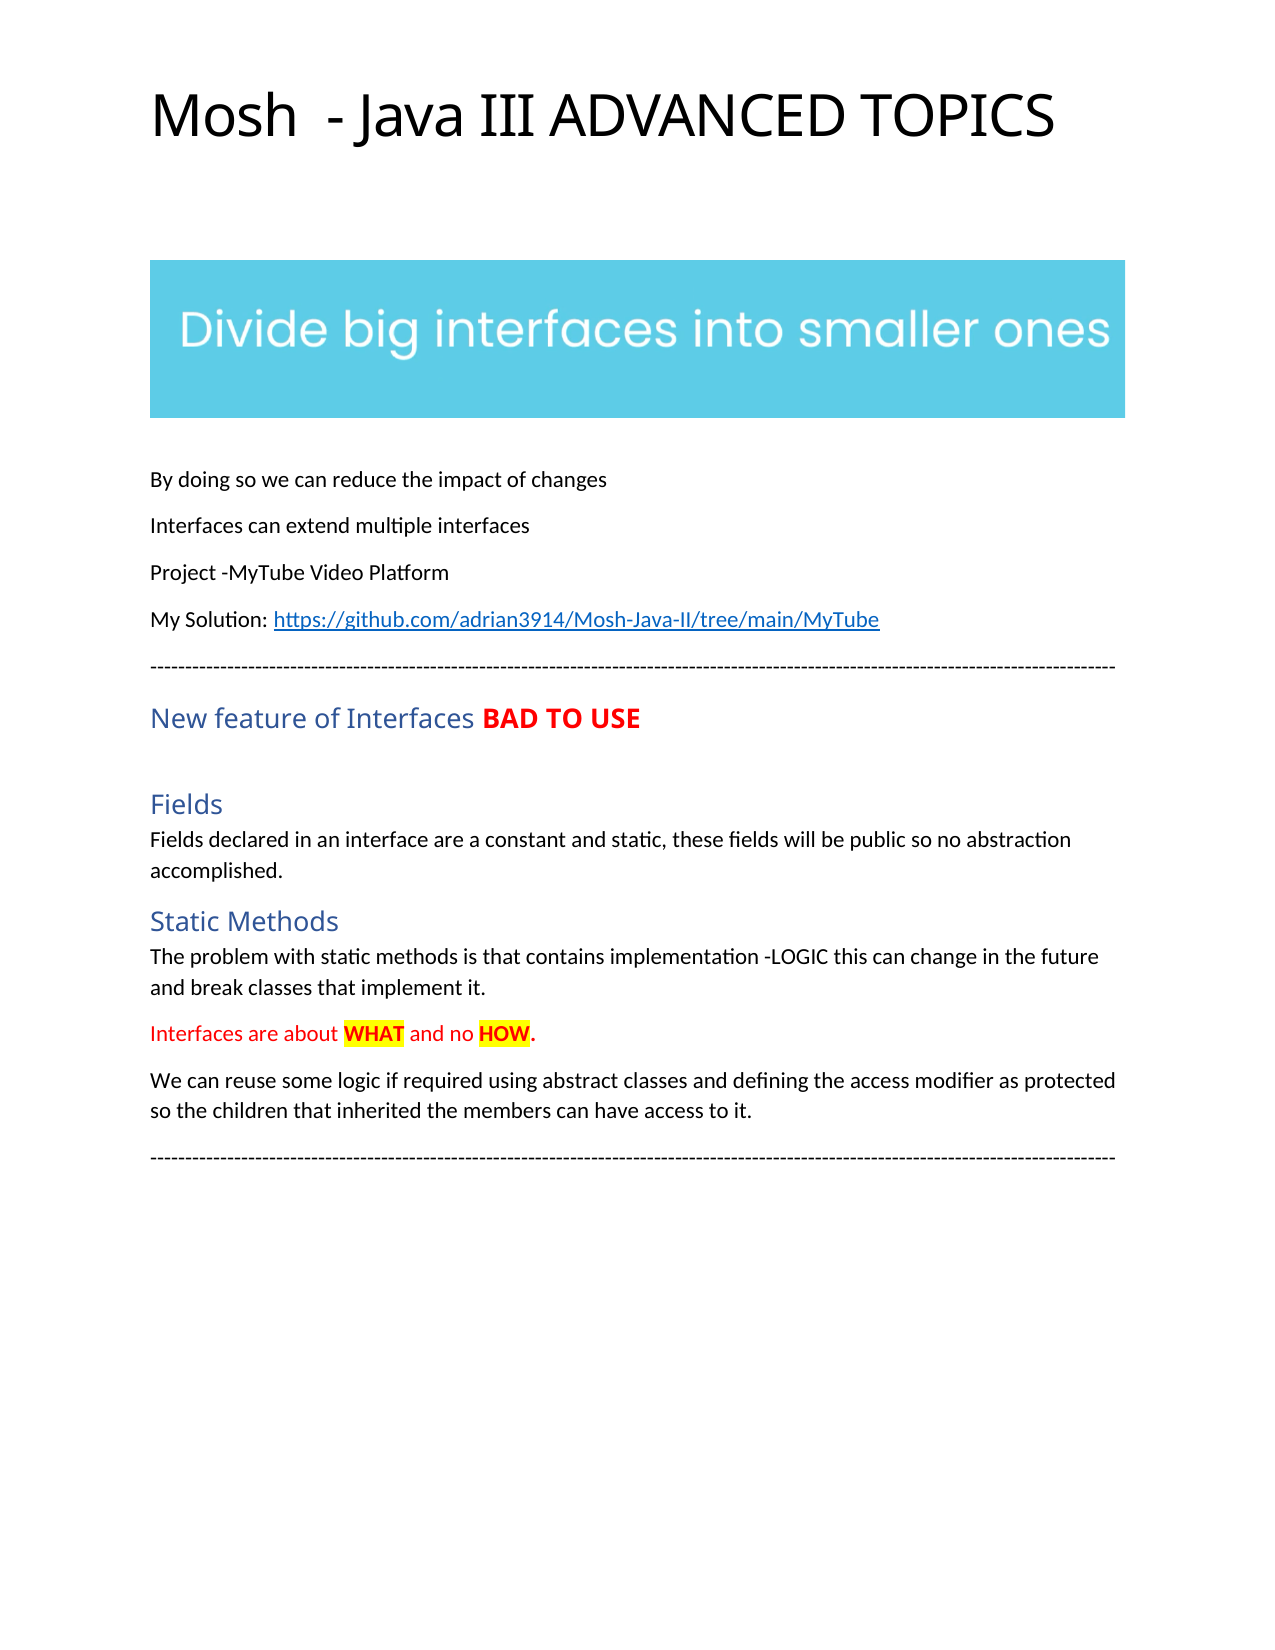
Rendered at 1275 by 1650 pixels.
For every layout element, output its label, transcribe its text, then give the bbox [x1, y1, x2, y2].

picture [150, 260, 1125, 418]
subtitle Static Methods [150, 903, 1125, 939]
text My Solution: https://github.com/adrian3914/Mosh-Java-II/tree/main/MyTube [150, 605, 1125, 633]
text ------------------------------------------------------------------------------------------------------------------------------------------ [150, 652, 1125, 680]
text Project -MyTube Video Platform [150, 558, 1125, 586]
text By doing so we can reduce the impact of changes [150, 465, 1125, 493]
text Interfaces can extend multiple interfaces [150, 512, 1125, 539]
text The problem with static methods is that contains implementation -LOGIC this can change in the future and break classes that implement it. [150, 942, 1125, 1001]
subtitle New feature of Interfaces BAD TO USE [150, 699, 1125, 736]
text ------------------------------------------------------------------------------------------------------------------------------------------ [150, 1143, 1125, 1171]
text Interfaces are about WHAT and no HOW. [150, 1019, 1125, 1047]
subtitle Fields [150, 786, 1125, 823]
text We can reuse some logic if required using abstract classes and defining the access modifier as protected so the children that inherited the members can have access to it. [150, 1066, 1125, 1124]
text Fields declared in an interface are a constant and static, these fields will be public so no abstraction accomplished. [150, 826, 1125, 884]
